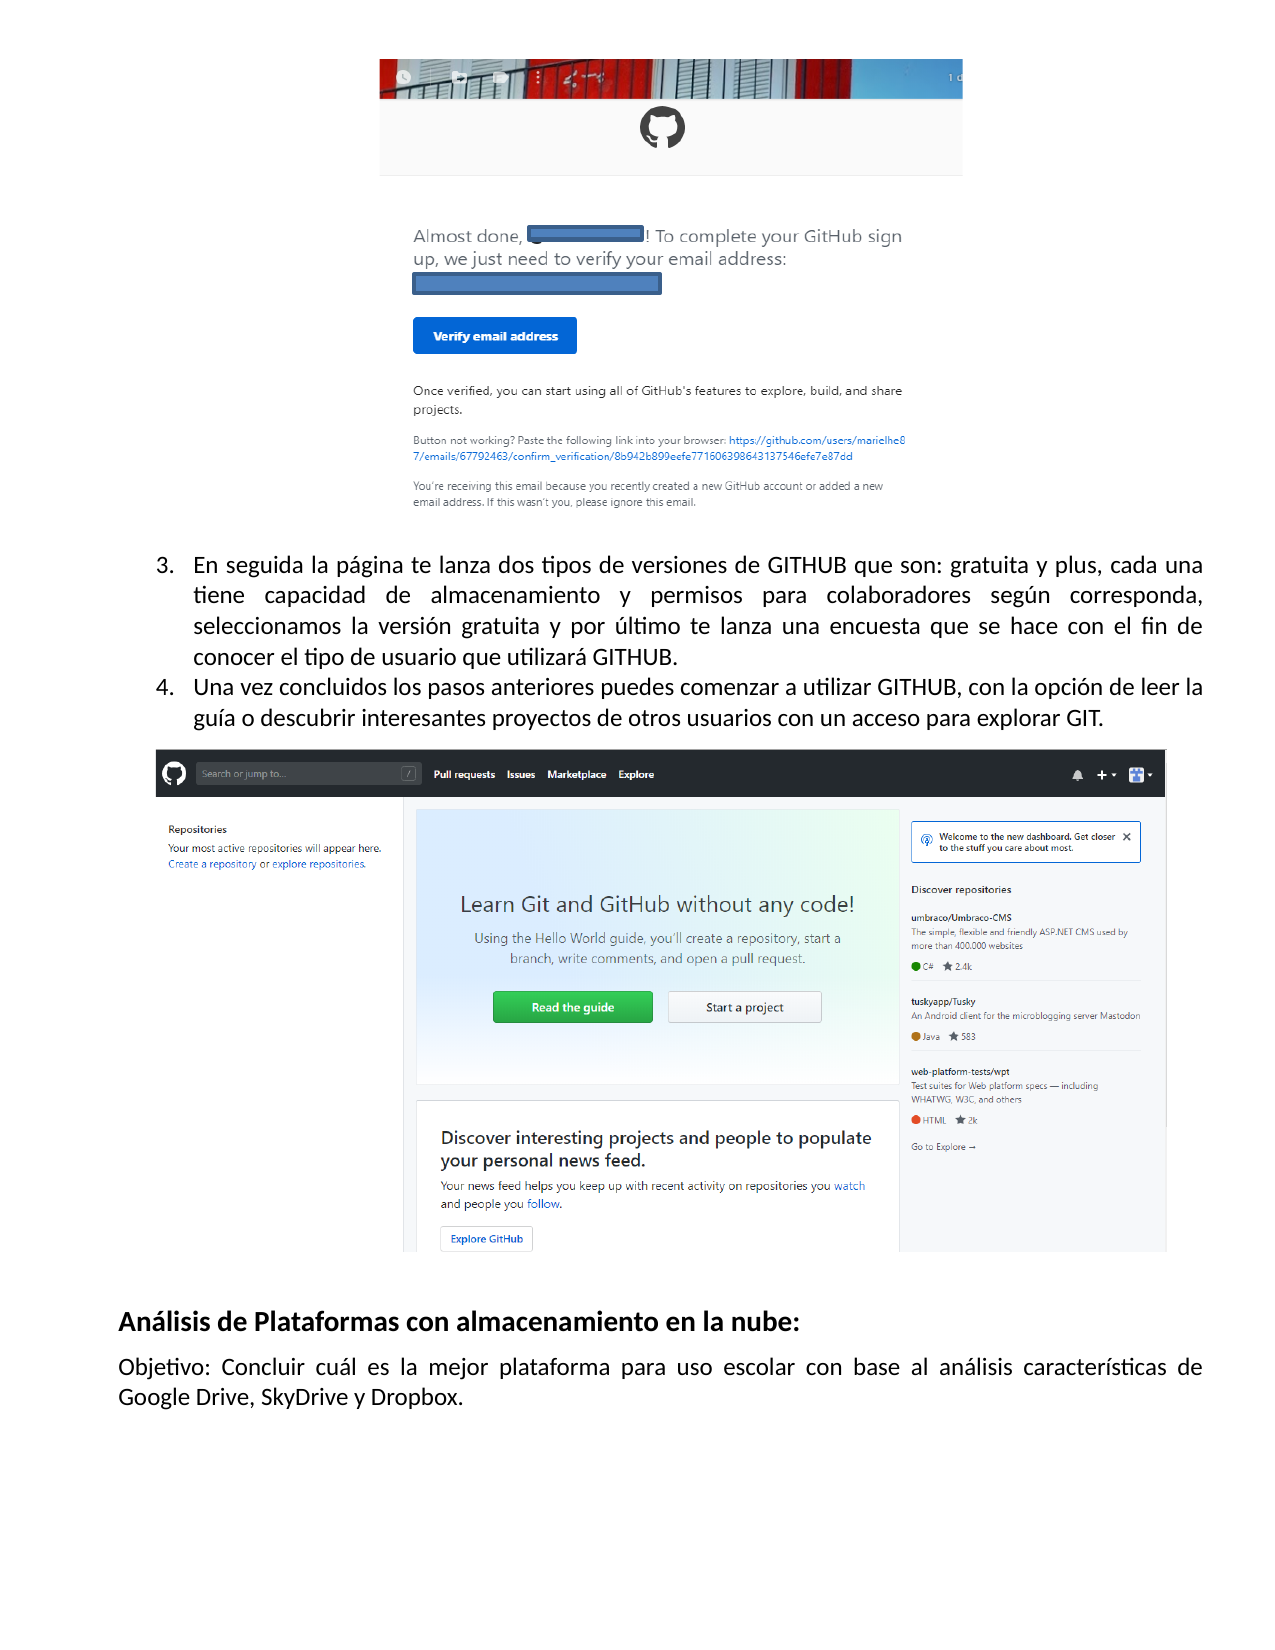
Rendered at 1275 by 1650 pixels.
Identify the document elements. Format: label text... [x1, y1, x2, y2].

list Una vez concluidos los pasos anteriores puedes comenzar a utilizar GITHUB, con la opción de leer la guía o descubrir interesantes proyectos de otros usuarios con un acceso para explorar GIT. [156, 671, 1205, 732]
list En seguida la página te lanza dos tipos de versiones de GITHUB que son: gratuita y plus, cada una tiene capacidad de almacenamiento y permisos para colaboradores según corresponda, seleccionamos la versión gratuita y por último te lanza una encuesta que se hace con el fin de conocer el tipo de usuario que utilizará GITHUB. [156, 549, 1205, 671]
text Objetivo: Concluir cuál es la mejor plataforma para uso escolar con base al análisis características de Google Drive, SkyDrive y Dropbox. [118, 1351, 1205, 1412]
subtitle Análisis de Plataformas con almacenamiento en la nube: [118, 1303, 1205, 1338]
picture [155, 749, 1167, 1252]
